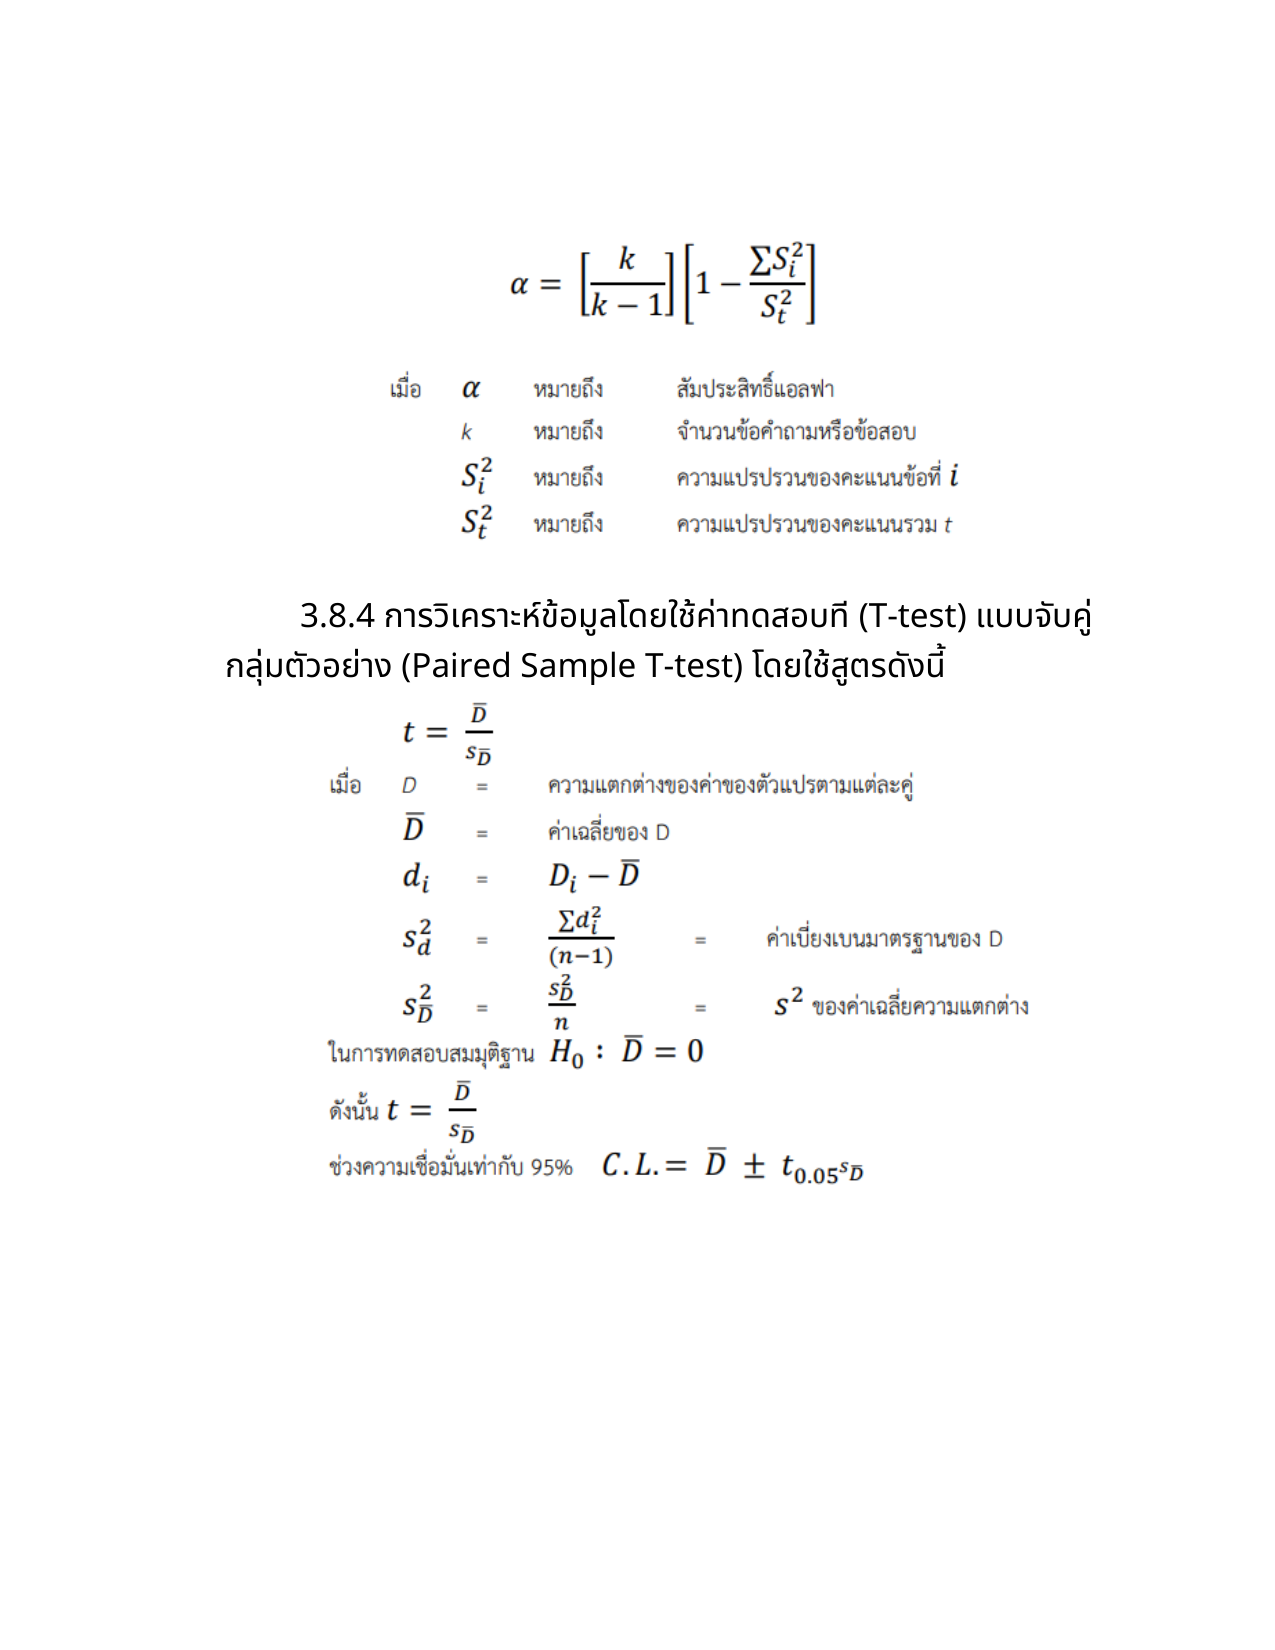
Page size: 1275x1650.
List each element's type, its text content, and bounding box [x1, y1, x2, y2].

text 3.8.4 การวิเคราะห์ข้อมูลโดยใช้ค่าทดสอบที (T-test) แบบจับคู่กลุ่มตัวอย่าง (Paired Sample T-test) โดยใช้สูตรดังนี้ [225, 592, 1125, 693]
picture [308, 692, 1042, 1193]
picture [381, 225, 969, 547]
